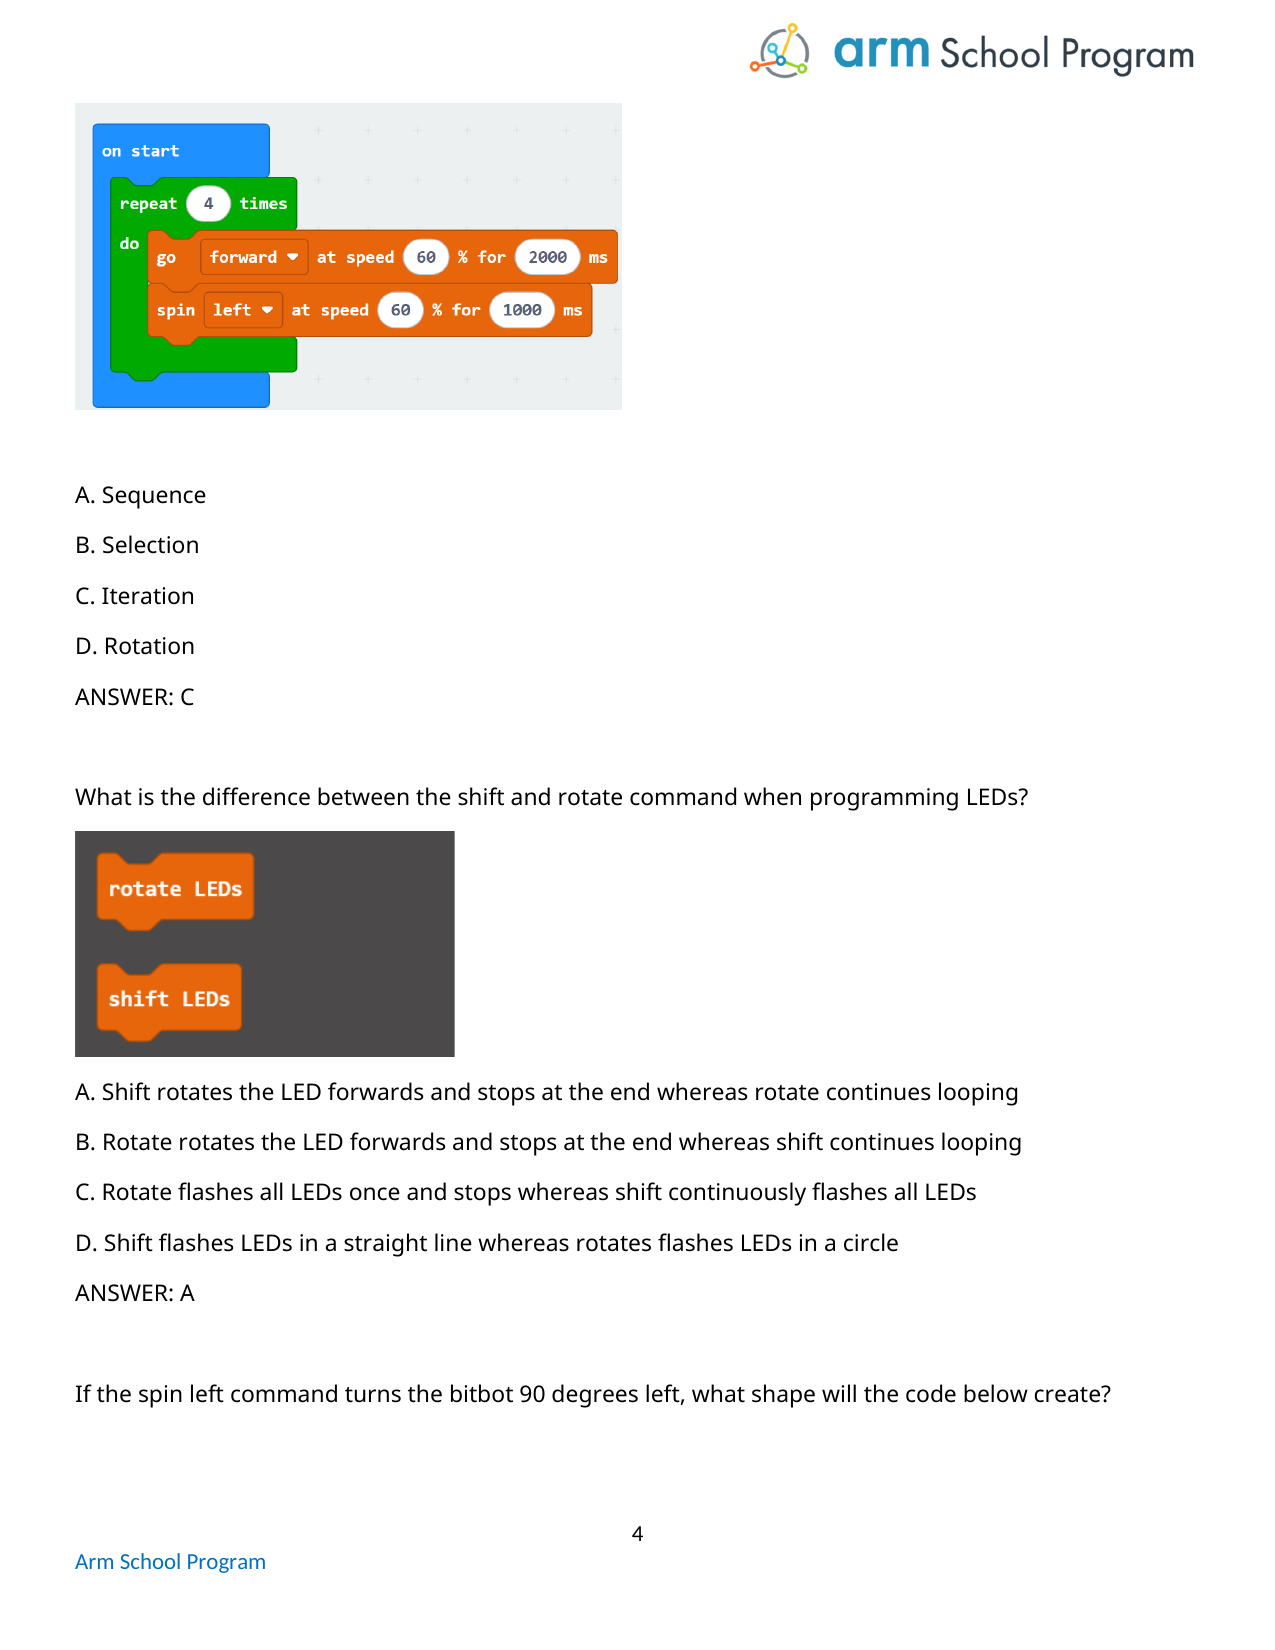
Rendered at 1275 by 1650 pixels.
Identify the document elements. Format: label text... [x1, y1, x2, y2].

text What is the difference between the shift and rotate command when programming LEDs? [75, 781, 1200, 812]
text C. Rotate flashes all LEDs once and stops whereas shift continuously flashes all LEDs [75, 1176, 1200, 1208]
text ANSWER: C [75, 680, 1200, 712]
picture [75, 831, 455, 1057]
picture [75, 103, 622, 410]
text D. Rotation [75, 630, 1200, 661]
text If the spin left command turns the bitbot 90 degrees left, what shape will the code below create? [75, 1378, 1200, 1409]
text A. Sequence [75, 479, 1200, 510]
text A. Shift rotates the LED forwards and stops at the end whereas rotate continues looping [75, 1076, 1200, 1107]
picture [743, 18, 1197, 82]
text B. Rotate rotates the LED forwards and stops at the end whereas shift continues looping [75, 1126, 1200, 1157]
text ANSWER: A [75, 1277, 1200, 1308]
text C. Iteration [75, 579, 1200, 611]
text B. Selection [75, 529, 1200, 560]
text D. Shift flashes LEDs in a straight line whereas rotates flashes LEDs in a circle [75, 1227, 1200, 1258]
